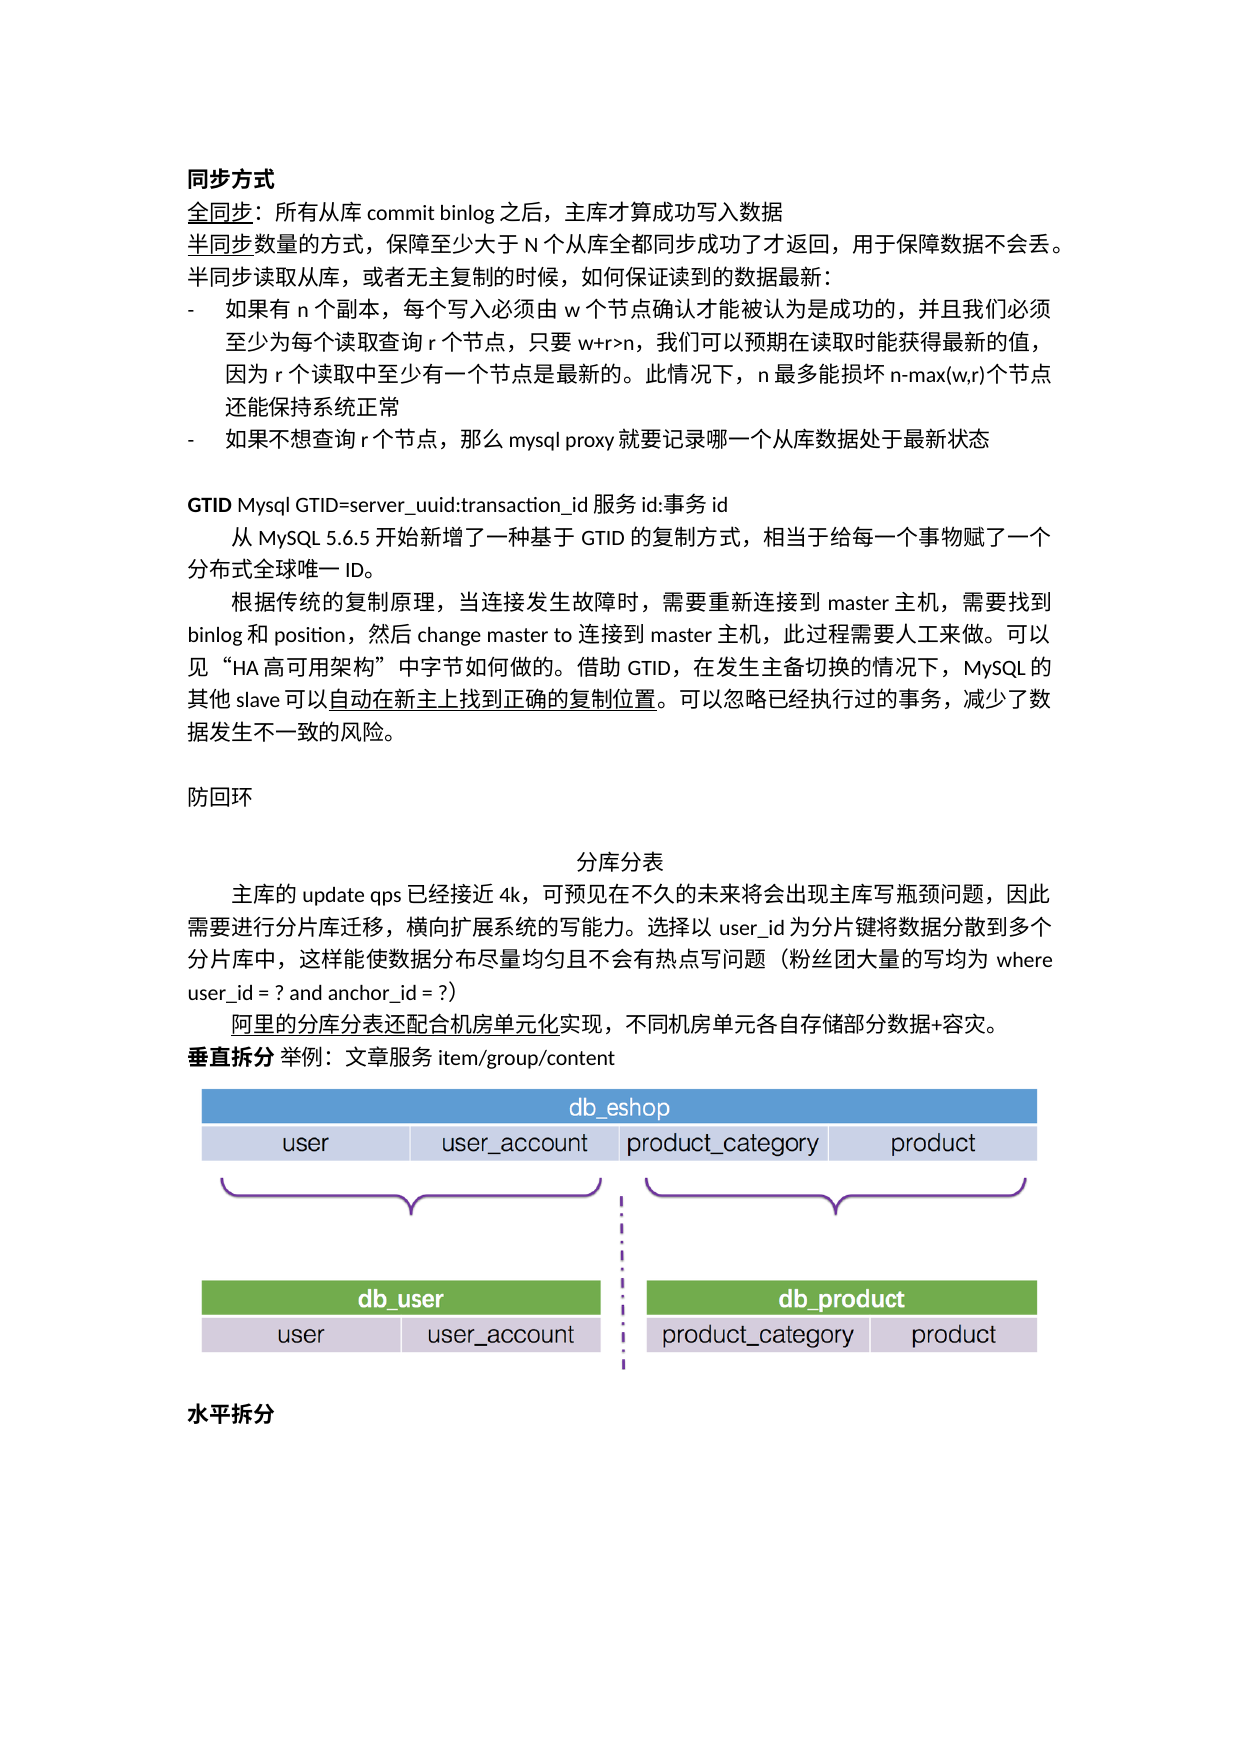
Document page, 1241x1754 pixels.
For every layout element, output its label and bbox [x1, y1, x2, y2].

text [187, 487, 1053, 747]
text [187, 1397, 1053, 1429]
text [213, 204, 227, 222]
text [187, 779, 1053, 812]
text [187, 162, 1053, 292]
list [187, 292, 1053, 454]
picture [187, 1072, 1053, 1370]
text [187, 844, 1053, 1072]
